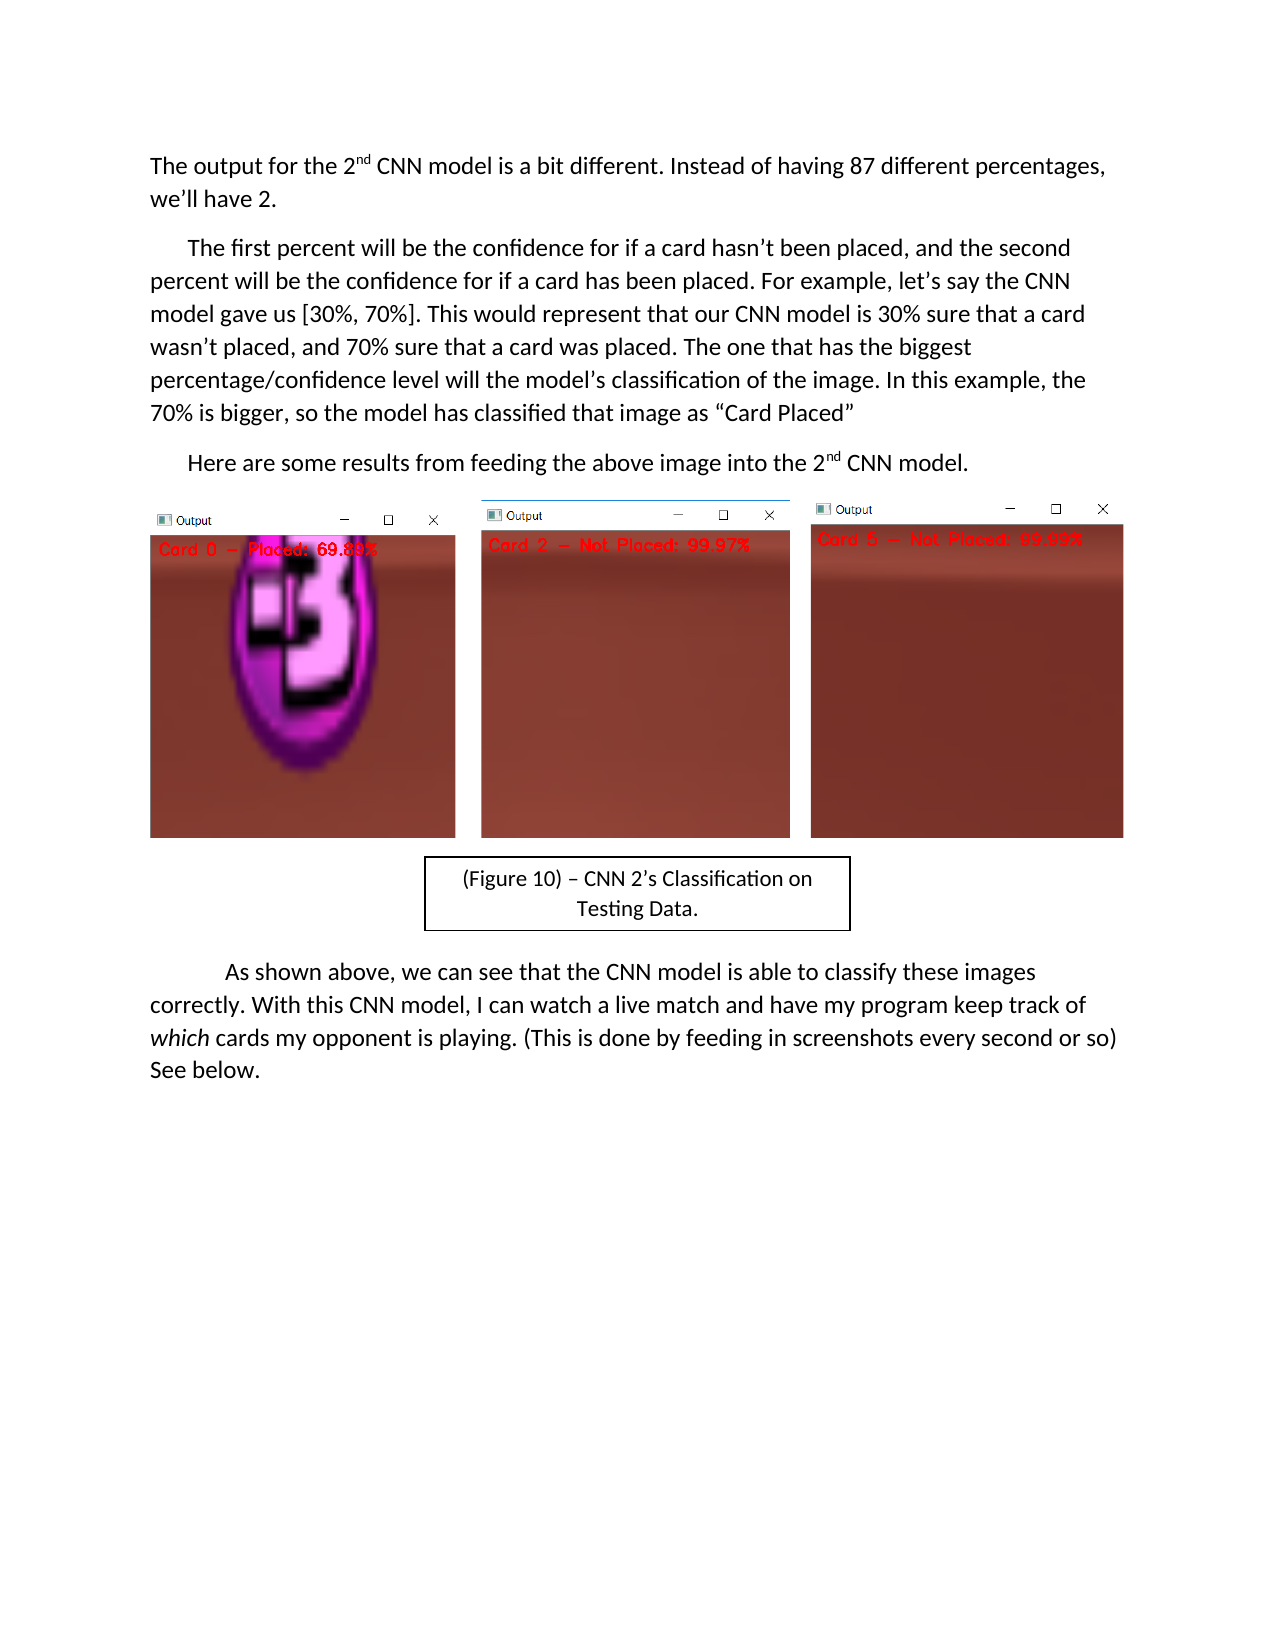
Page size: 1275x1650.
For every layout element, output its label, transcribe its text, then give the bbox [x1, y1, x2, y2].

picture [481, 500, 790, 838]
text As shown above, we can see that the CNN model is able to classify these images correctly. With this CNN model, I can watch a live match and have my program keep track of which cards my opponent is playing. (This is done by feeding in screenshots every second or so) See below. [150, 956, 1125, 1085]
text The first percent will be the confidence for if a card hasn’t been placed, and the second percent will be the confidence for if a card has been placed. For example, let’s say the CNN model gave us [30%, 70%]. This would represent that our CNN model is 30% sure that a card wasn’t placed, and 70% sure that a card was placed. The one that has the biggest percentage/confidence level will the model’s classification of the image. In this example, the 70% is bigger, so the model has classified that image as “Card Placed” [150, 232, 1125, 428]
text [150, 150, 1125, 213]
picture [150, 506, 456, 838]
text Here are some results from feeding the above image into the 2nd CNN model. [150, 447, 1125, 477]
picture [810, 496, 1124, 838]
